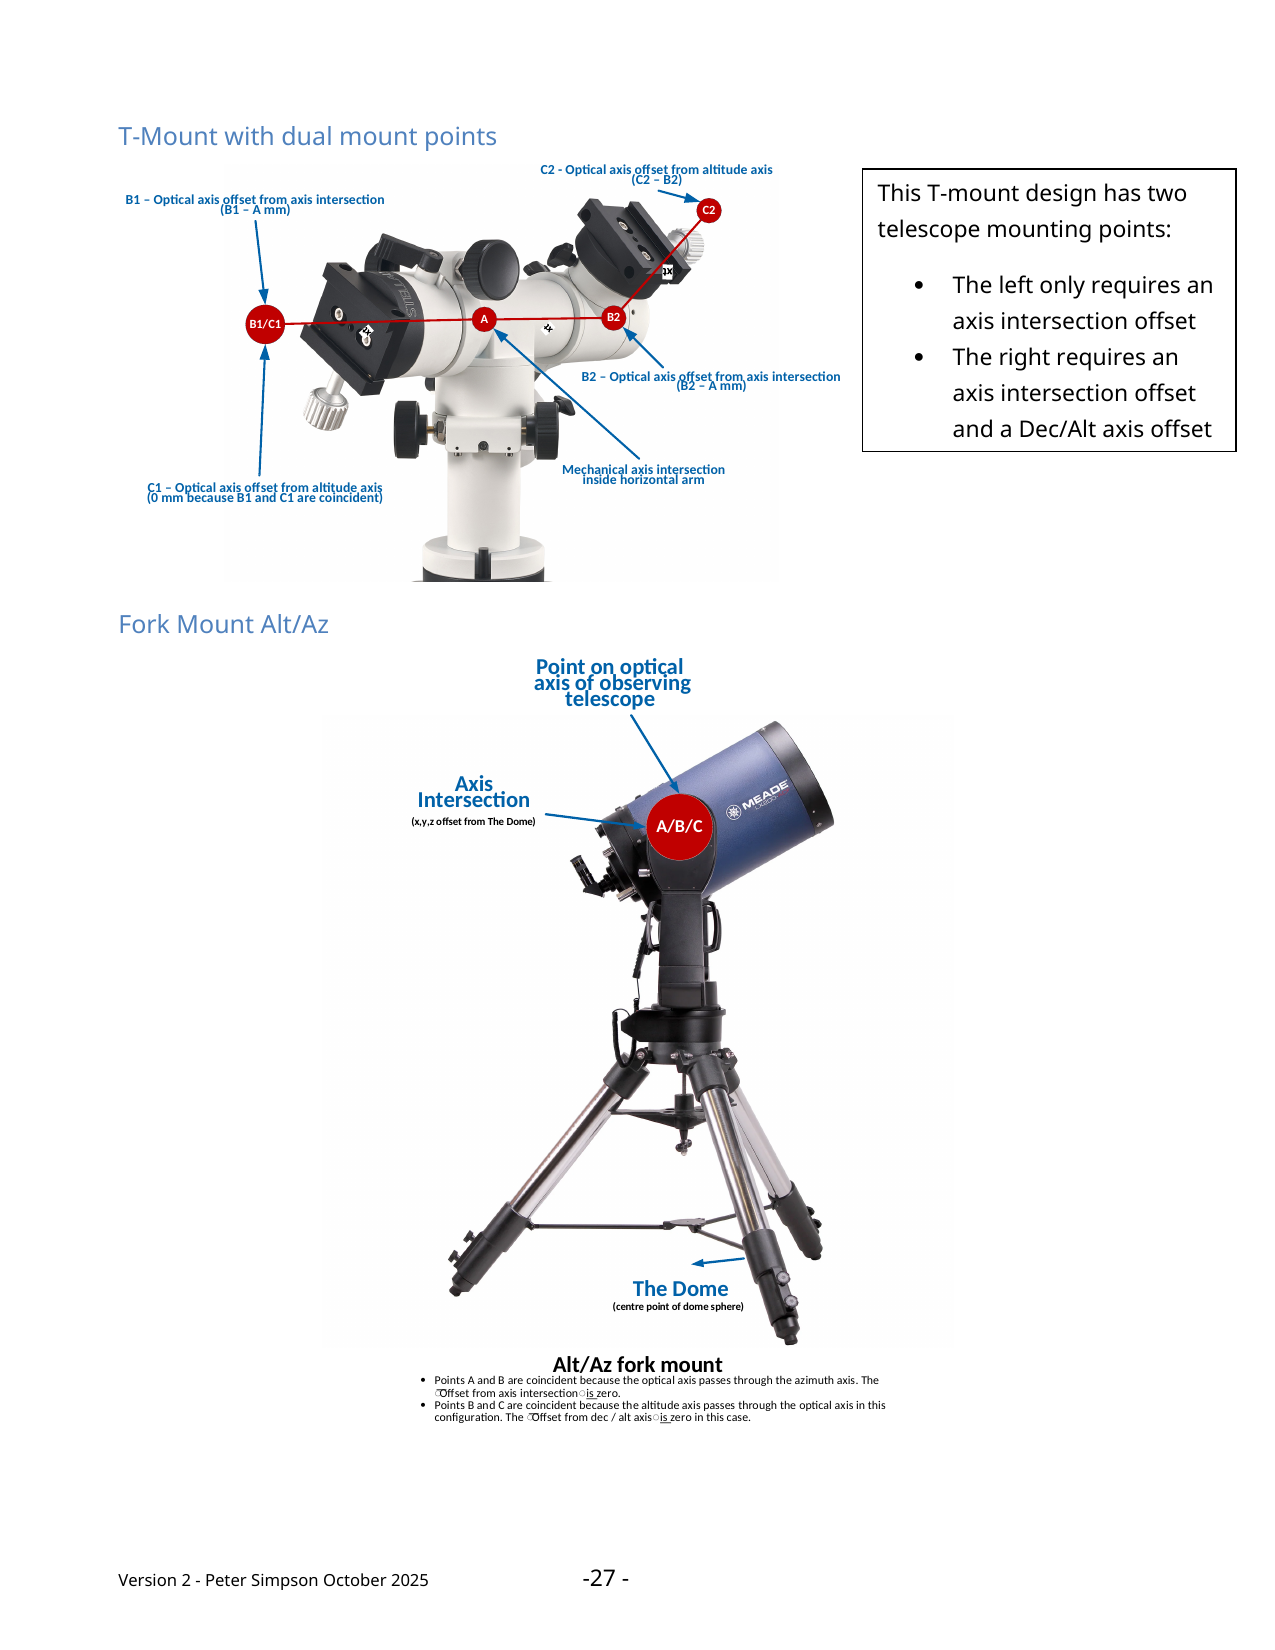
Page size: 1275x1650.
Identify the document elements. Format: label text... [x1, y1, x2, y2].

subtitle T-Mount with dual mount points [118, 118, 1157, 152]
subtitle Fork Mount Alt/Az [118, 607, 1157, 641]
